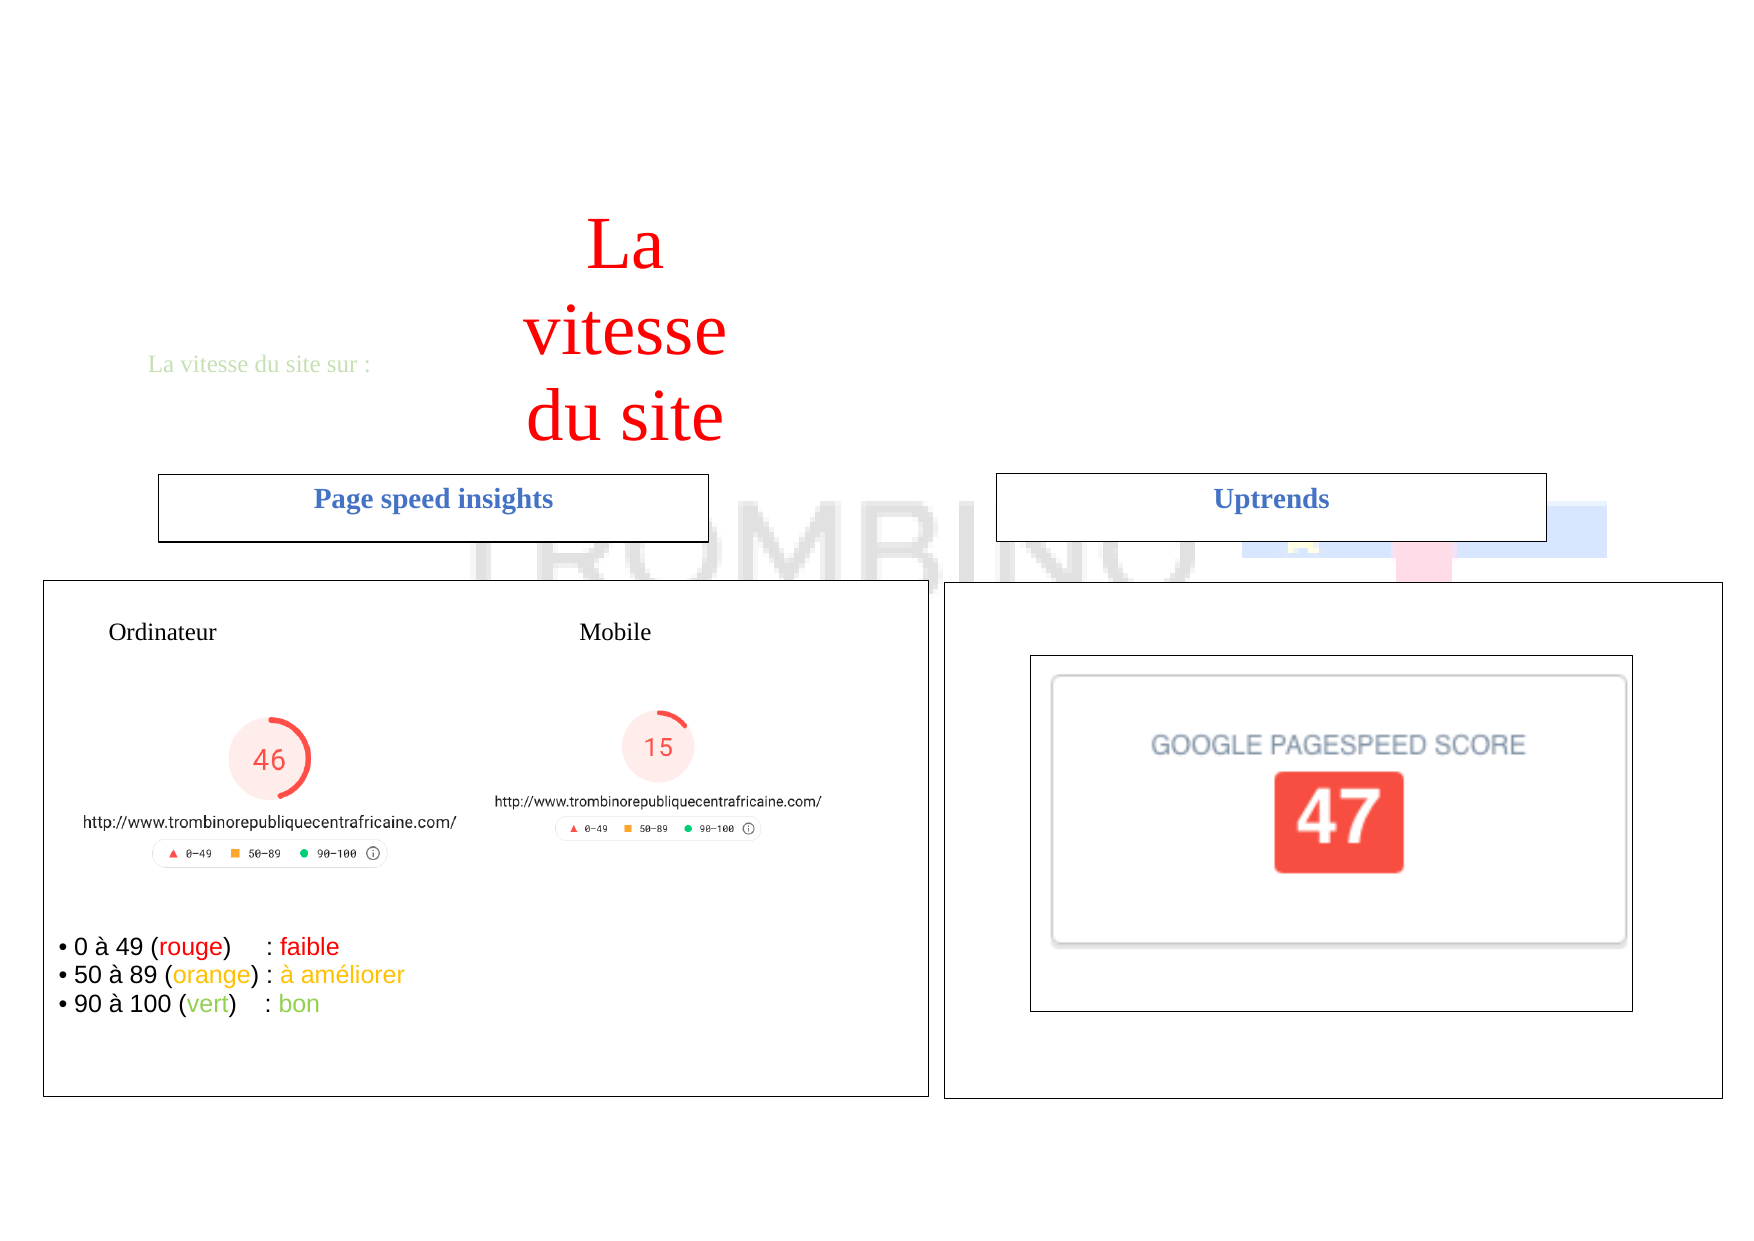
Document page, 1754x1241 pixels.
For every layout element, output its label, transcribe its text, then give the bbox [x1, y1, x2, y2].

picture [488, 698, 843, 844]
picture [58, 703, 476, 875]
picture [1045, 663, 1628, 956]
text La vitesse du site sur : [148, 349, 1606, 378]
